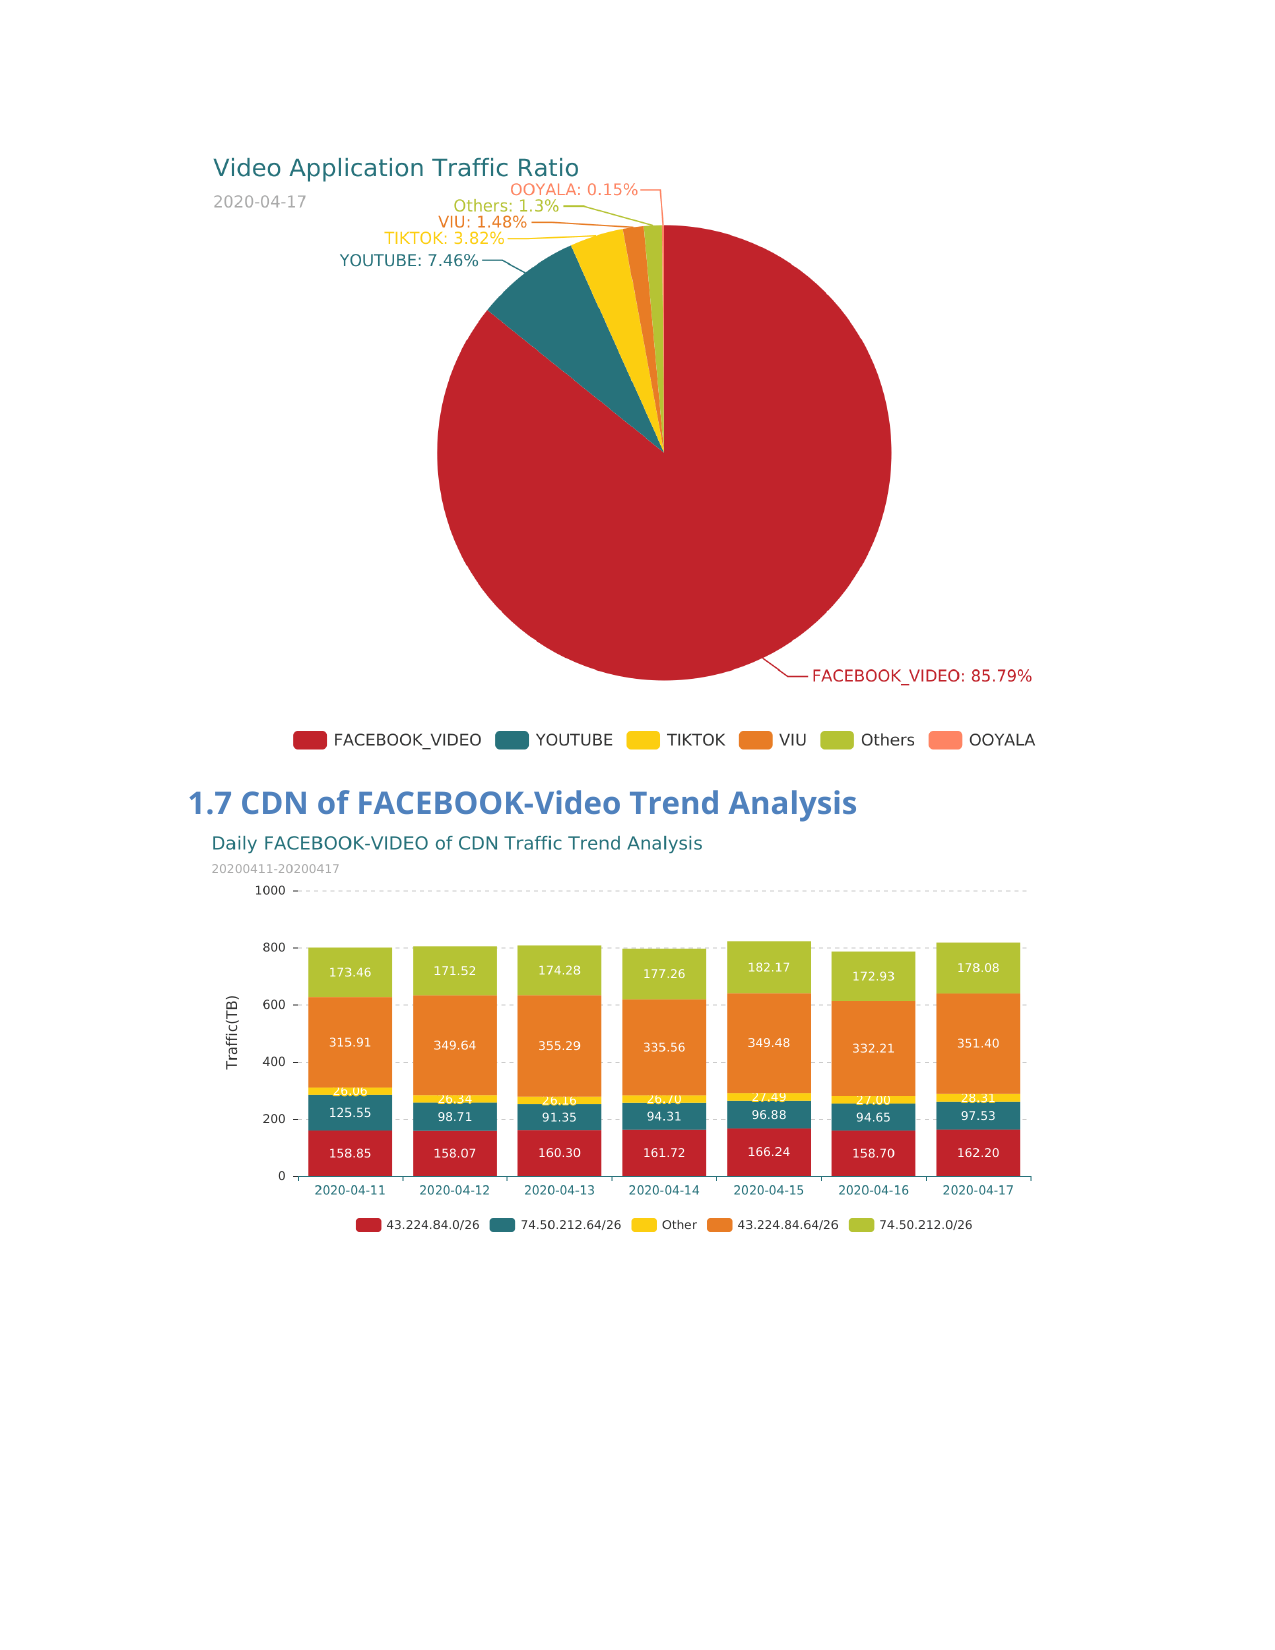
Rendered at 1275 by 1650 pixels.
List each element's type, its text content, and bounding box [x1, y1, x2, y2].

picture [206, 830, 1122, 1237]
picture [206, 150, 1122, 756]
subtitle 1.7 CDN of FACEBOOK-Video Trend Analysis [187, 781, 1087, 824]
